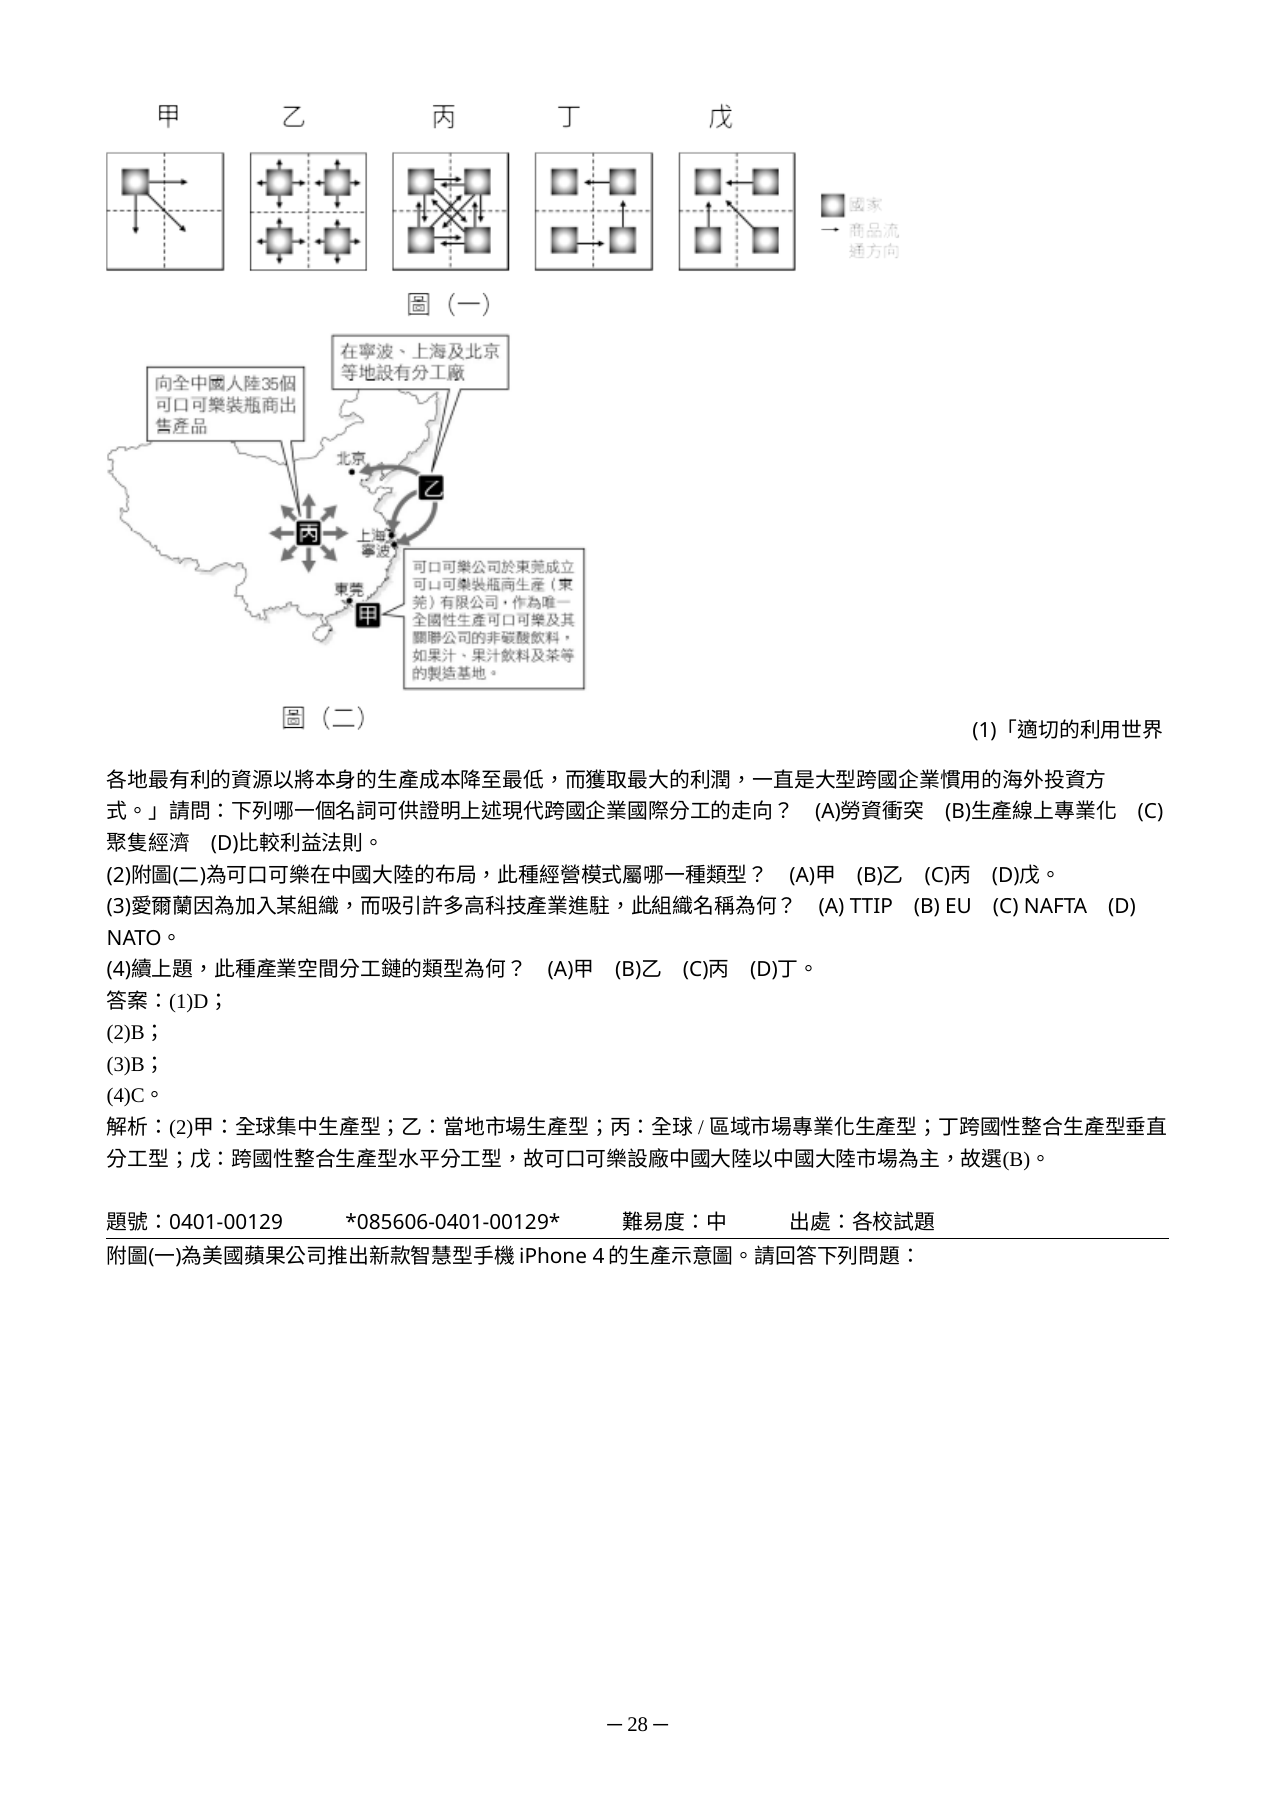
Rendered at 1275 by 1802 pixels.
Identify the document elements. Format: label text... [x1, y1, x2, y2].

text 解析：(2)甲：全球集中生產型；乙：當地市場生產型；丙：全球 / 區域市場專業化生產型；丁跨國性整合生產型垂直分工型；戊：跨國性整合生產型水平分工型，故可口可樂設廠中國大陸以中國大陸市場為主，故選(B)。 [106, 1110, 1169, 1173]
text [106, 1239, 1169, 1271]
text 題號：0401-00129 *085606-0401-00129* 難易度：中 出處：各校試題 [106, 1204, 1169, 1238]
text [106, 100, 1169, 983]
text 答案：(1)D； (2)B； (3)B； (4)C。 [106, 983, 1169, 1110]
